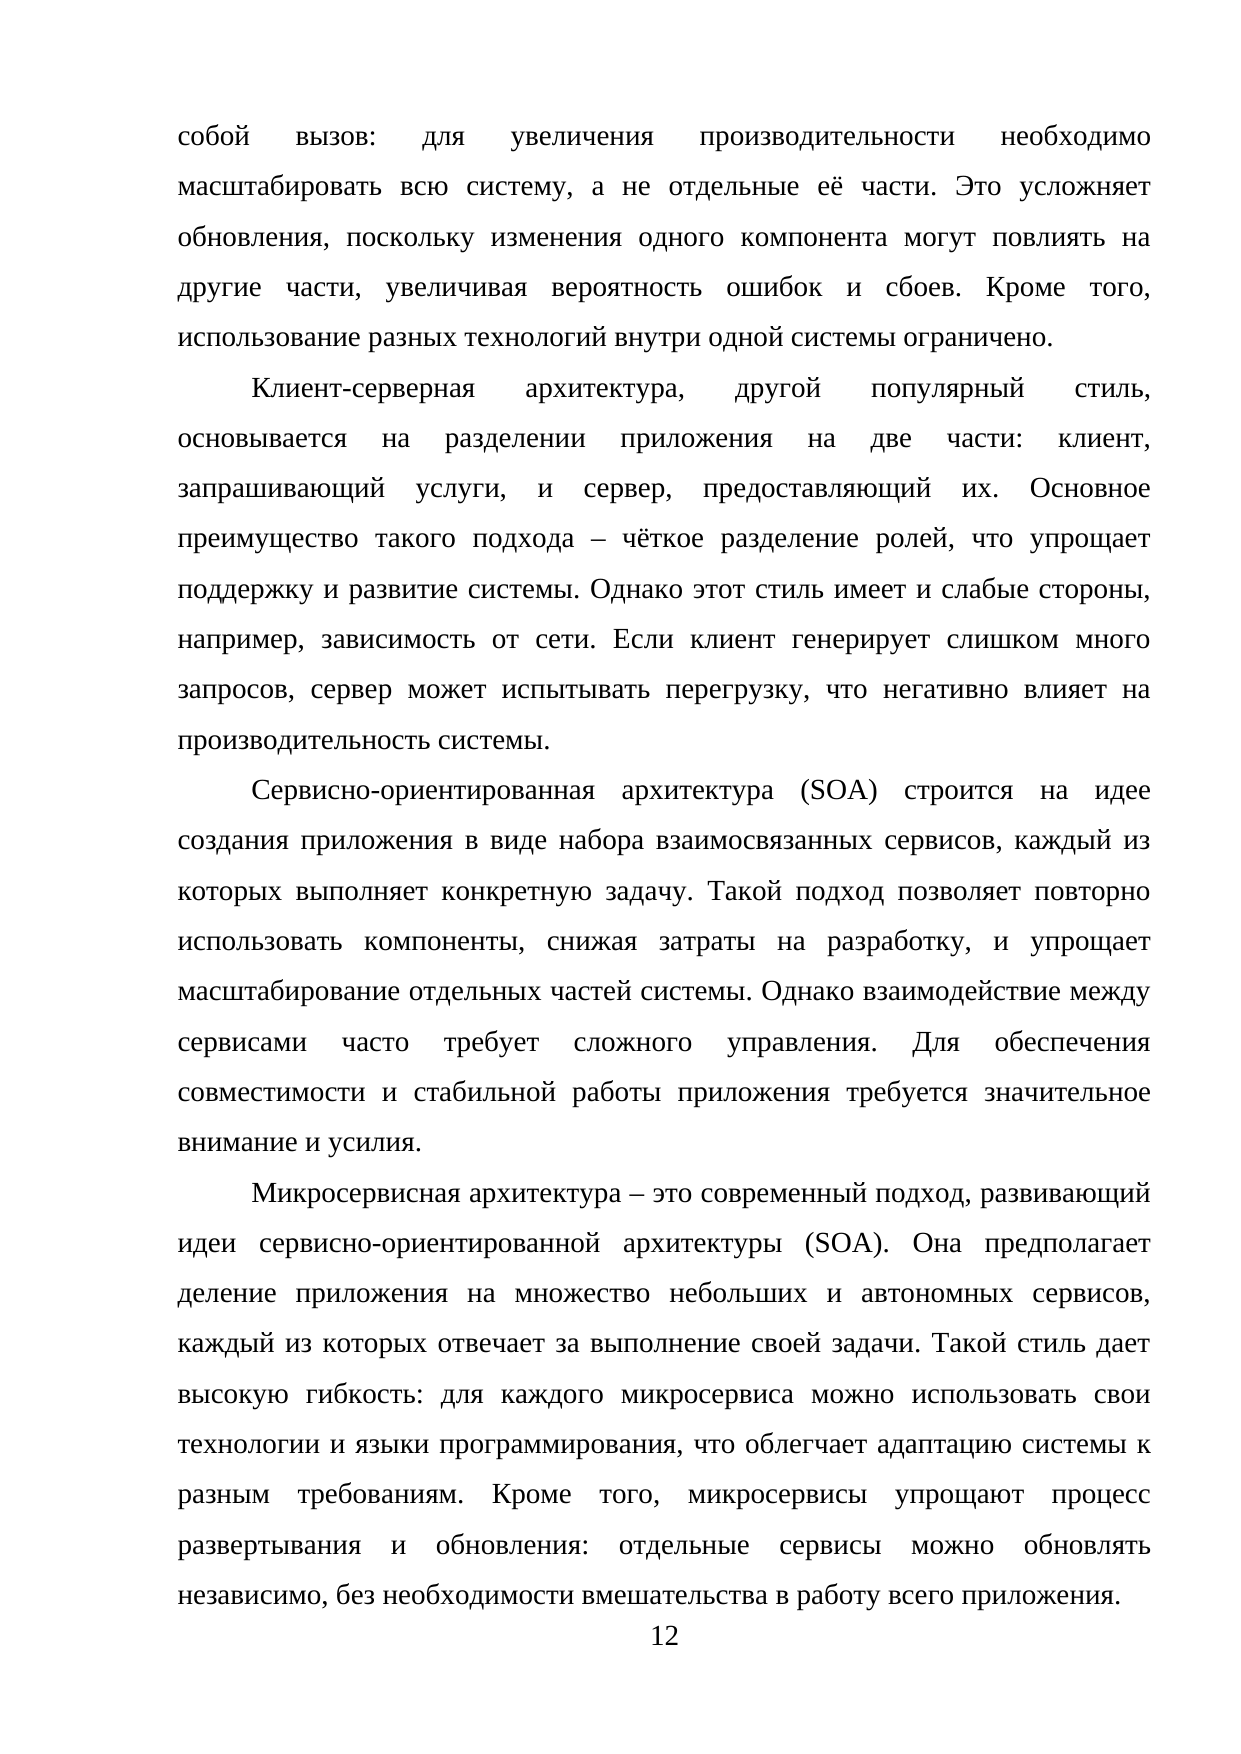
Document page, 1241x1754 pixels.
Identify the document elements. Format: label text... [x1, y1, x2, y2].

text Микросервисная архитектура – это современный подход, развивающий идеи сервисно-ориентированной архитектуры (SOA). Она предполагает деление приложения на множество небольших и автономных сервисов, каждый из которых отвечает за выполнение своей задачи. Такой стиль дает высокую гибкость: для каждого микросервиса можно использовать свои технологии и языки программирования, что облегчает адаптацию системы к разным требованиям. Кроме того, микросервисы упрощают процесс развертывания и обновления: отдельные сервисы можно обновлять независимо, без необходимости вмешательства в работу всего приложения. [177, 1175, 1152, 1611]
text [177, 118, 1152, 353]
text Клиент-серверная архитектура, другой популярный стиль, основывается на разделении приложения на две части: клиент, запрашивающий услуги, и сервер, предоставляющий их. Основное преимущество такого подхода – чёткое разделение ролей, что упрощает поддержку и развитие системы. Однако этот стиль имеет и слабые стороны, например, зависимость от сети. Если клиент генерирует слишком много запросов, сервер может испытывать перегрузку, что негативно влияет на производительность системы. [177, 370, 1152, 755]
text Сервисно-ориентированная архитектура (SOA) строится на идее создания приложения в виде набора взаимосвязанных сервисов, каждый из которых выполняет конкретную задачу. Такой подход позволяет повторно использовать компоненты, снижая затраты на разработку, и упрощает масштабирование отдельных частей системы. Однако взаимодействие между сервисами часто требует сложного управления. Для обеспечения совместимости и стабильной работы приложения требуется значительное внимание и усилия. [177, 772, 1152, 1158]
